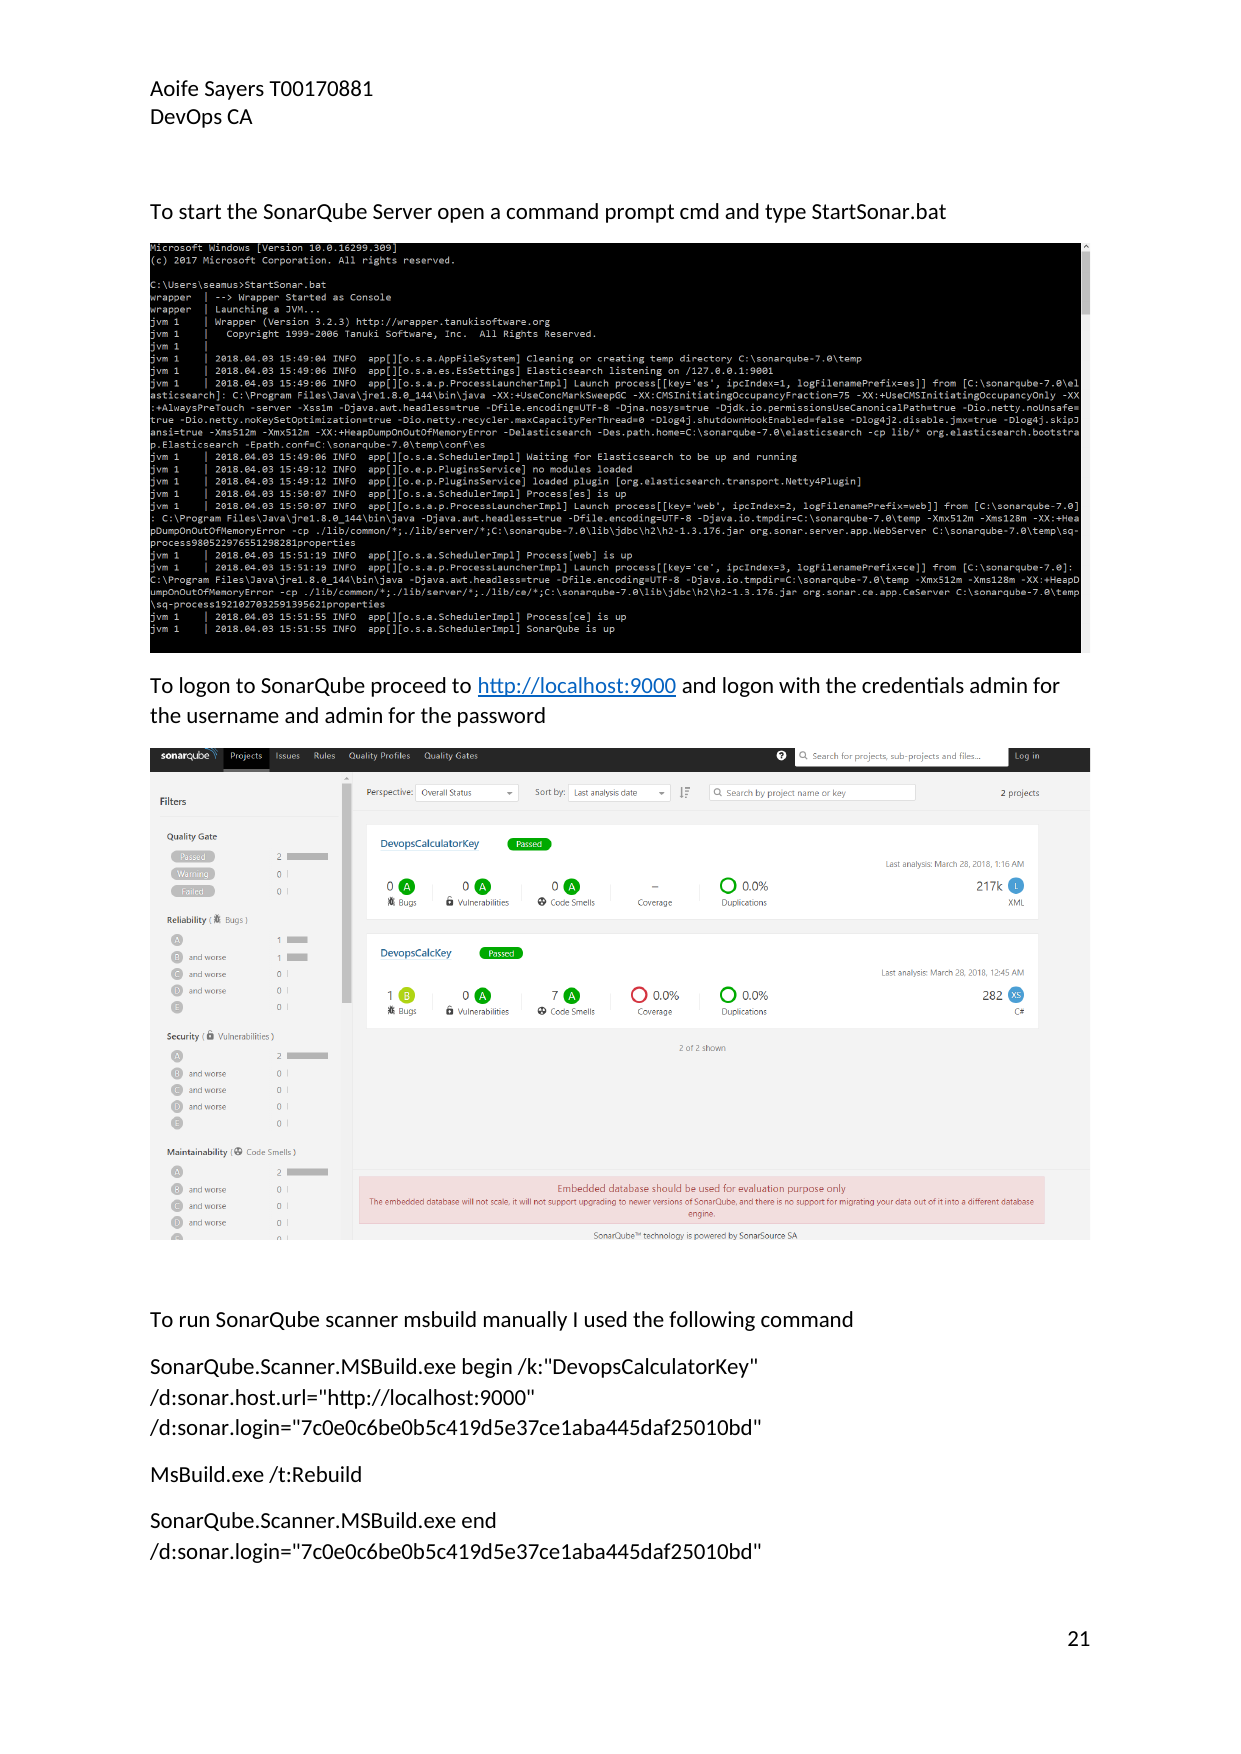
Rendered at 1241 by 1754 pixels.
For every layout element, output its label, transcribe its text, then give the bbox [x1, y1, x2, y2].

text To run SonarQube scanner msbuild manually I used the following command [150, 1306, 1090, 1334]
text To start the SonarQube Server open a command prompt cmd and type StartSonar.bat [150, 197, 1090, 225]
text SonarQube.Scanner.MSBuild.exe end /d:sonar.login="7c0e0c6be0b5c419d5e37ce1aba445daf25010bd" [150, 1507, 1090, 1565]
text SonarQube.Scanner.MSBuild.exe begin /k:"DevopsCalculatorKey" /d:sonar.host.url="http://localhost:9000" /d:sonar.login="7c0e0c6be0b5c419d5e37ce1aba445daf25010bd" [150, 1352, 1090, 1441]
picture [150, 748, 1091, 1240]
text To logon to SonarQube proceed to http://localhost:9000 and logon with the credentials admin for the username and admin for the password [150, 671, 1090, 729]
picture [150, 243, 1091, 653]
text MsBuild.exe /t:Rebuild [150, 1460, 1090, 1488]
